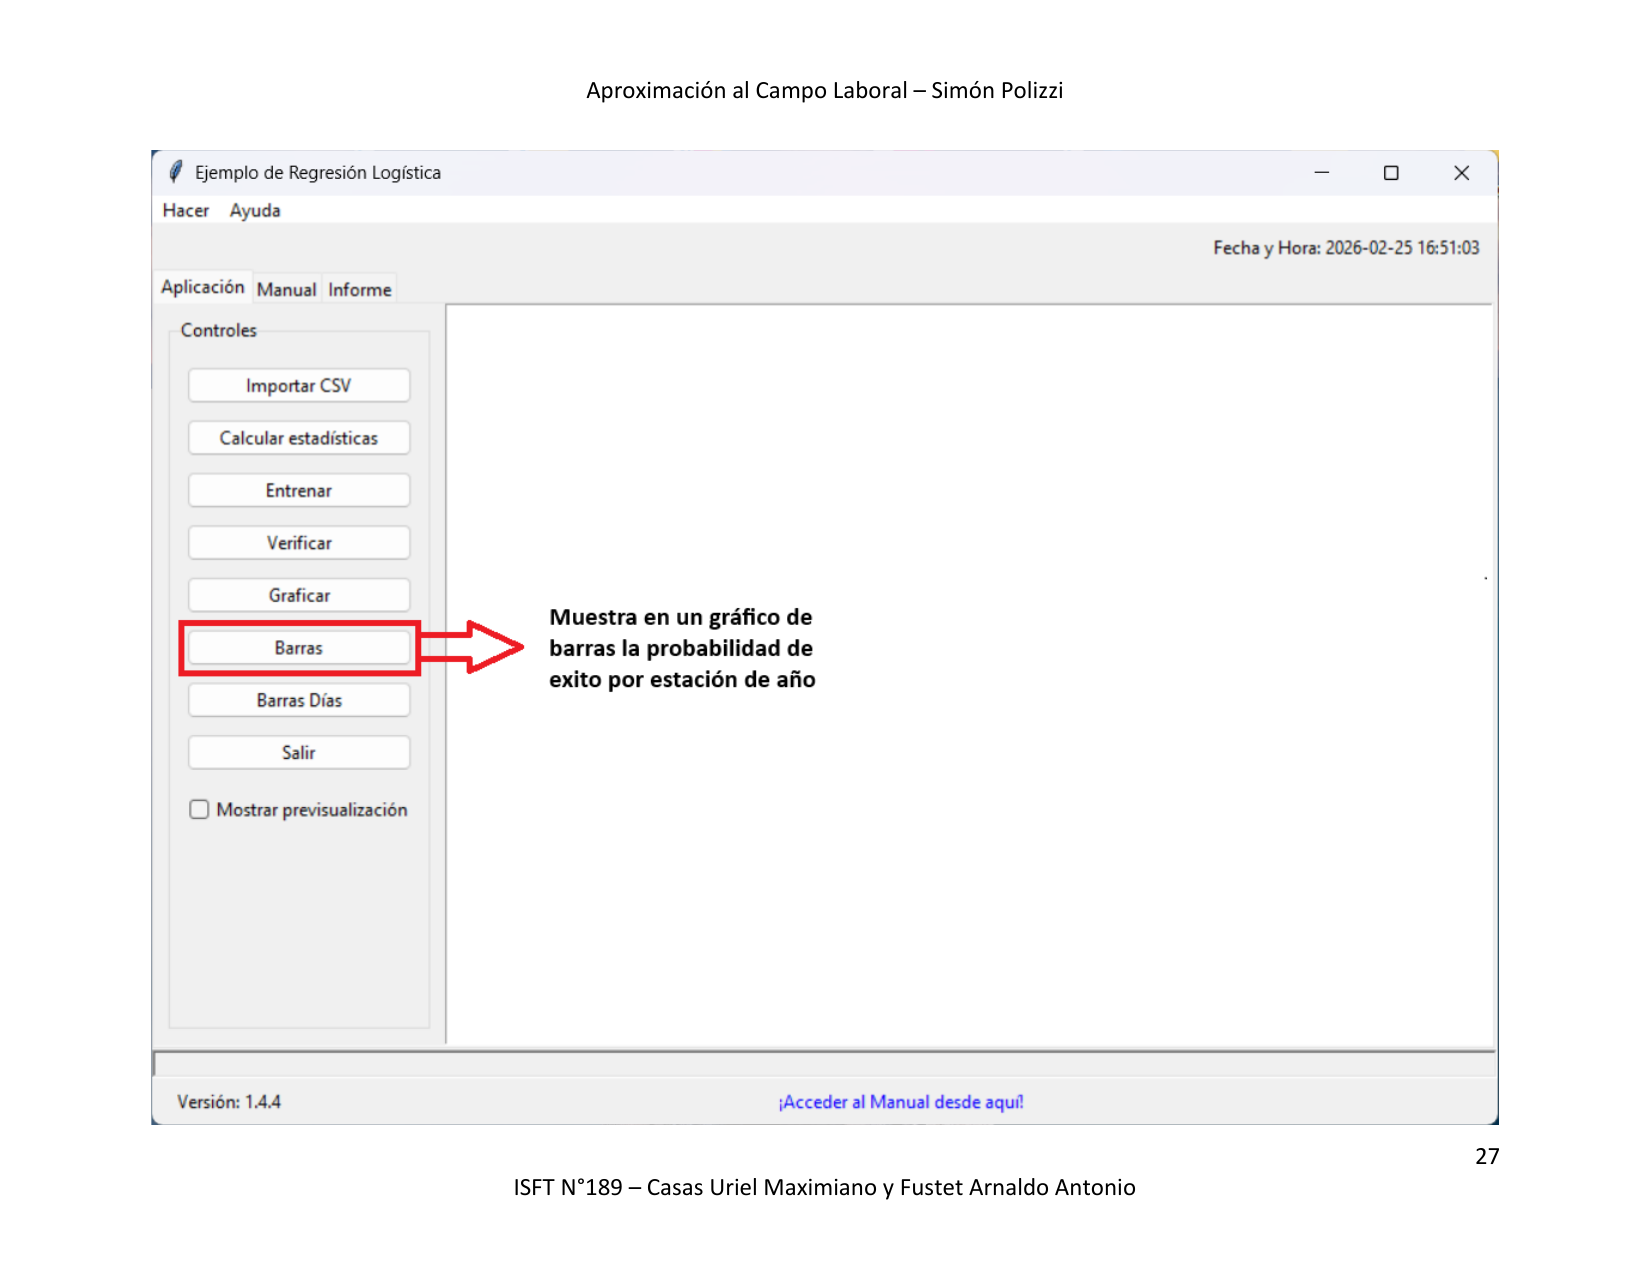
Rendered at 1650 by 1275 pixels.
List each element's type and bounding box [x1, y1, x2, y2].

picture [151, 150, 1499, 1125]
